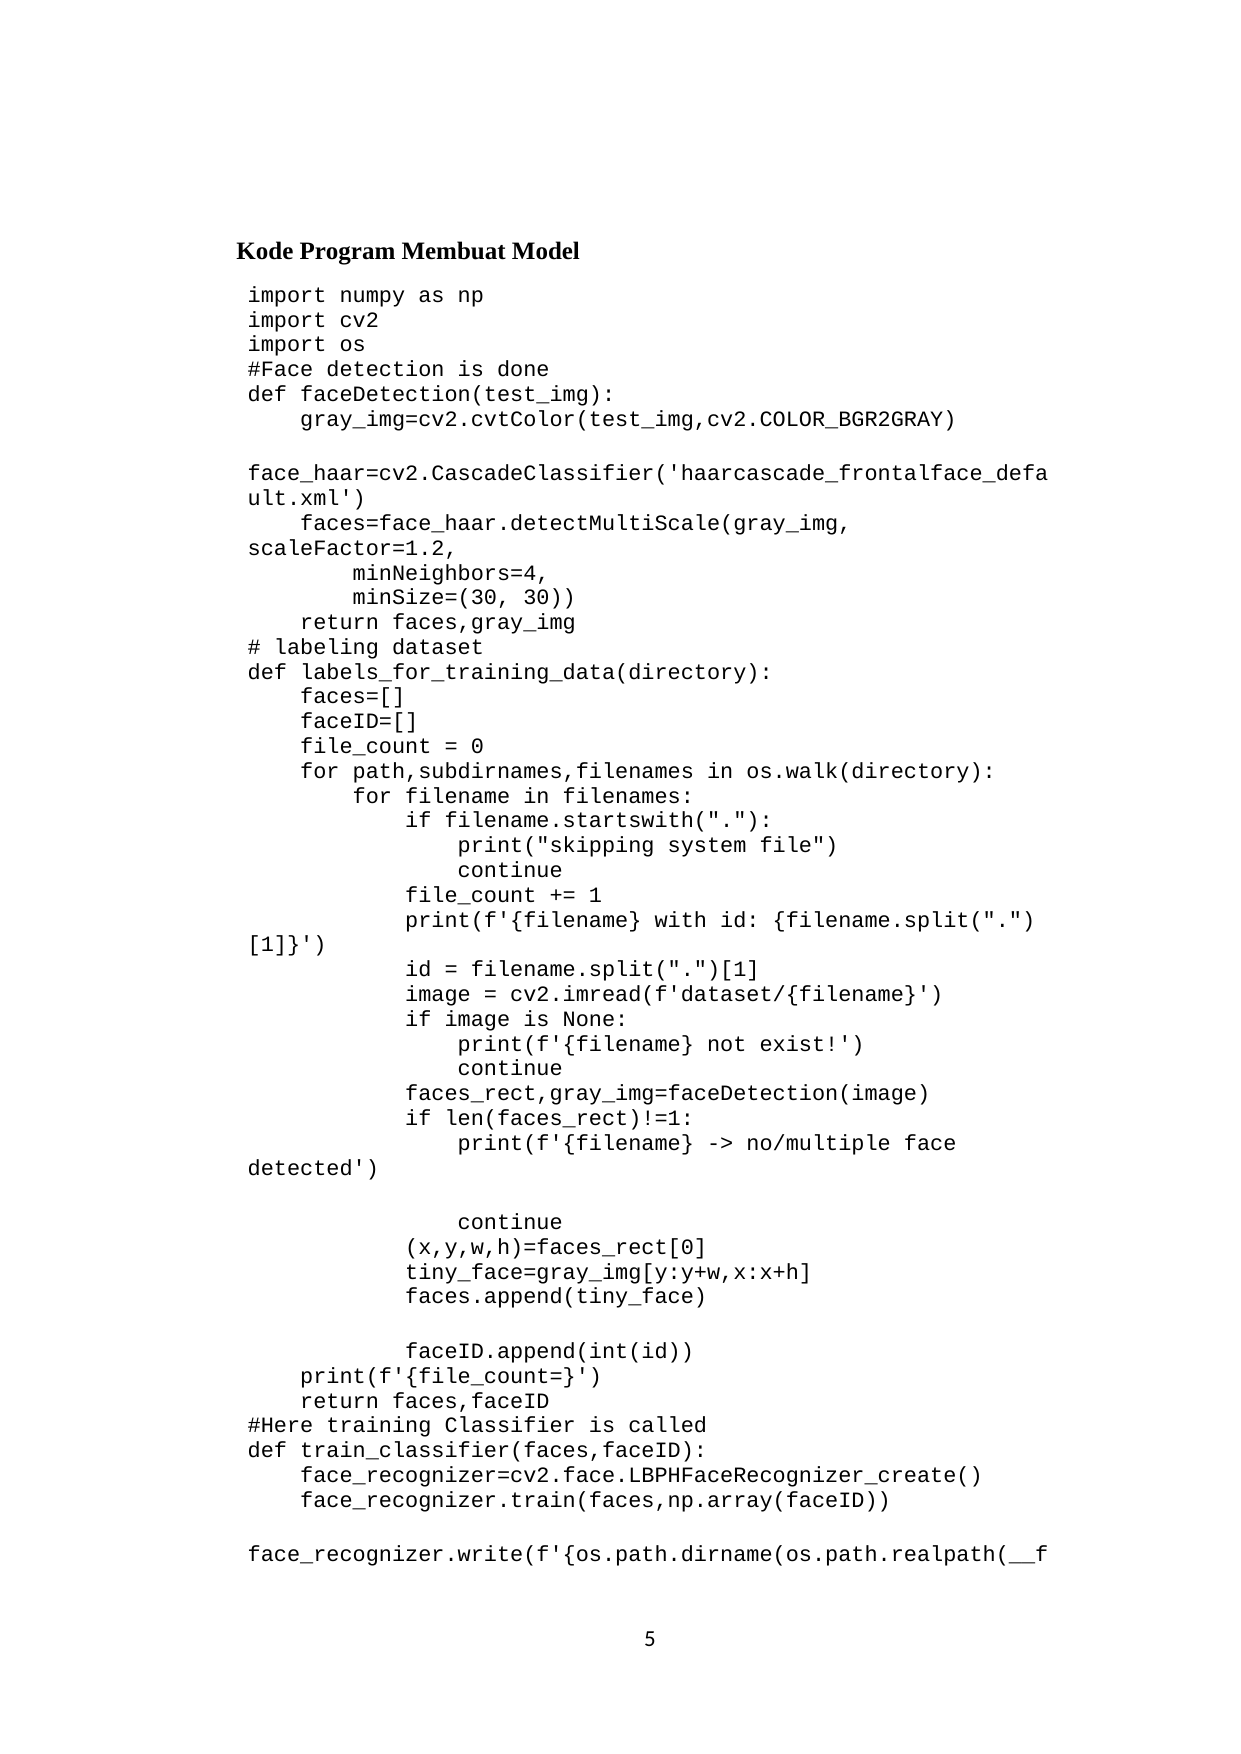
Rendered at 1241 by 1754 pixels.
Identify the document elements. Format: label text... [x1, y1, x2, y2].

text Kode Program Membuat Model [236, 236, 1063, 265]
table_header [236, 284, 1063, 1568]
